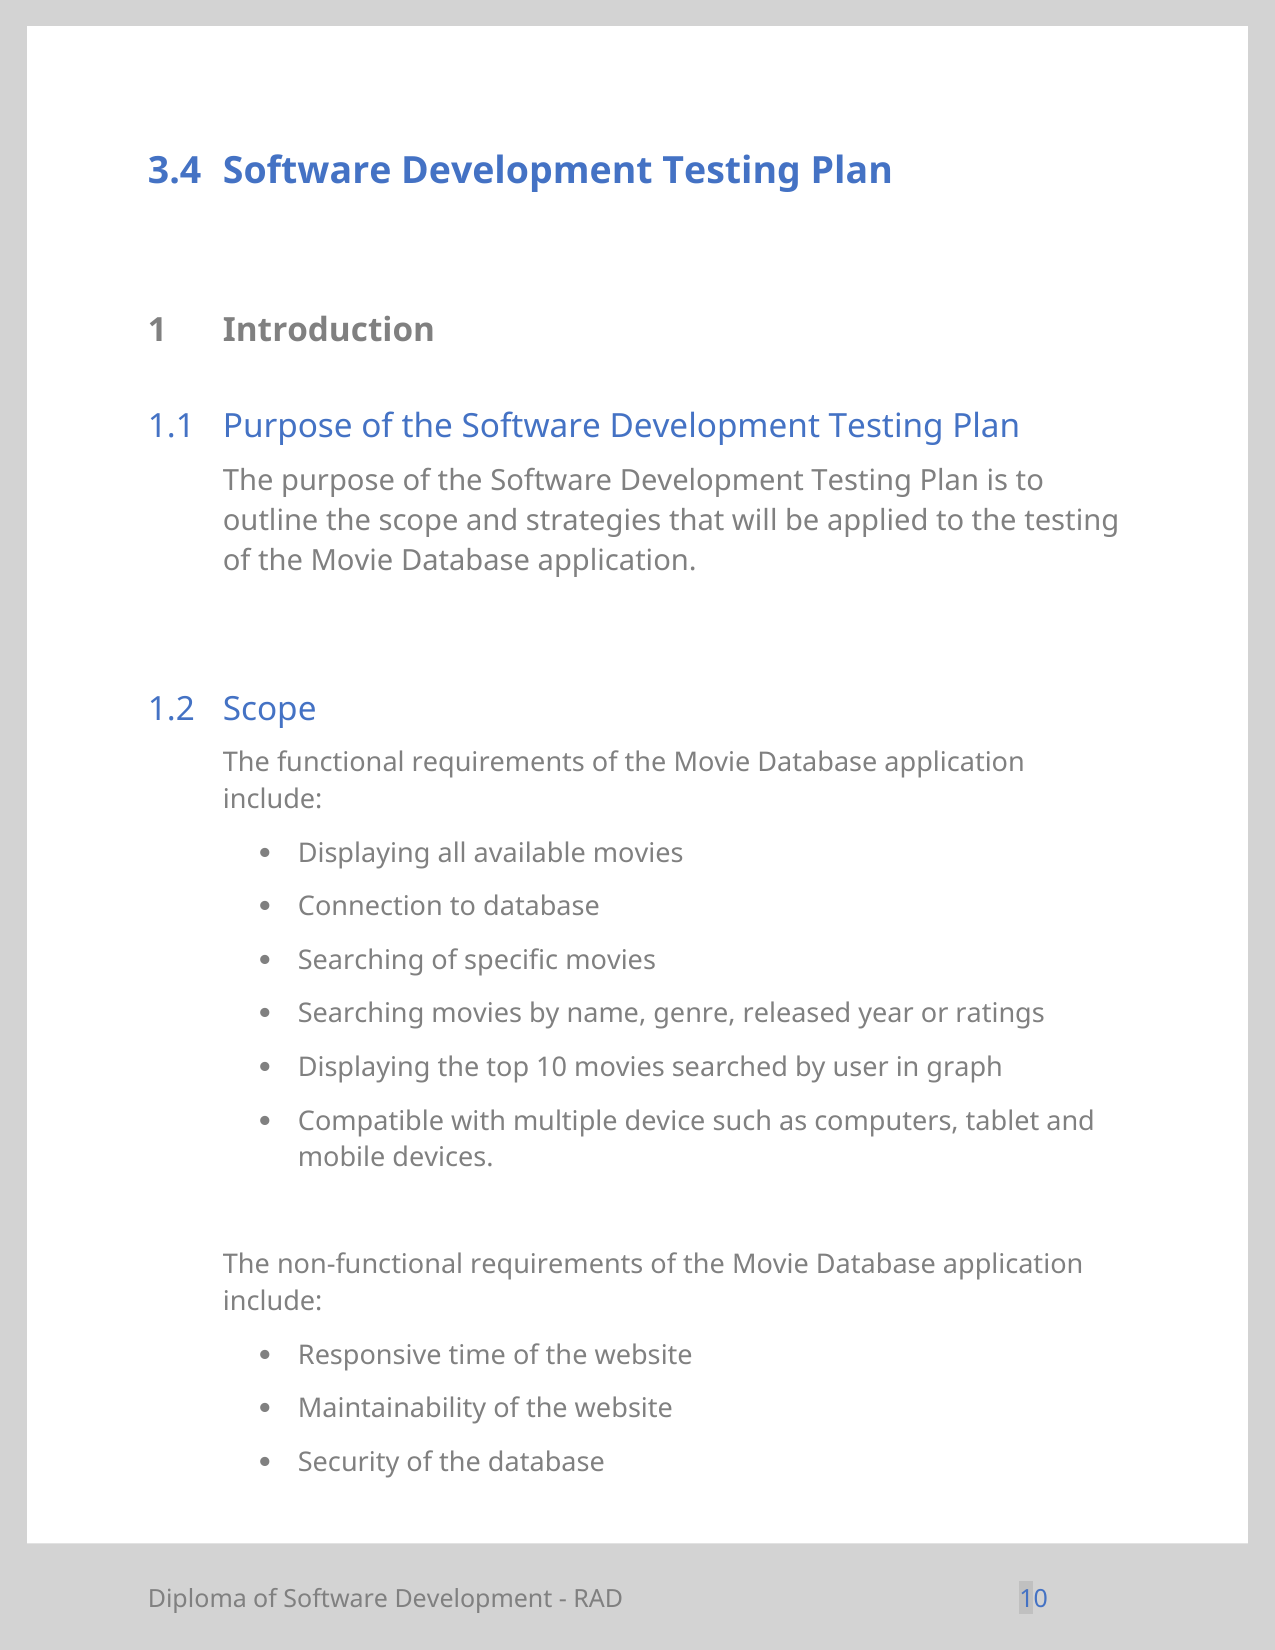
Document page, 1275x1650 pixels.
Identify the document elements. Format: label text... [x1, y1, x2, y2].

list Responsive time of the website [260, 1335, 1127, 1372]
list Connection to database [260, 887, 1127, 924]
text The non-functional requirements of the Movie Database application include: [223, 1245, 1127, 1319]
list Displaying all available movies [260, 833, 1127, 870]
subtitle 1.1 Purpose of the Software Development Testing Plan [148, 402, 1127, 447]
list Security of the database [260, 1442, 1127, 1479]
list Compatible with multiple device such as computers, tablet and mobile devices. [260, 1101, 1127, 1175]
text The purpose of the Software Development Testing Plan is to outline the scope and strategies that will be applied to the testing of the Movie Database application. [223, 459, 1127, 578]
list Searching movies by name, genre, released year or ratings [260, 994, 1127, 1031]
subtitle 1.2 Scope [148, 685, 1127, 730]
subtitle 3.4 Software Development Testing Plan [148, 143, 1127, 194]
list Displaying the top 10 movies searched by user in graph [260, 1047, 1127, 1084]
list Maintainability of the website [260, 1389, 1127, 1426]
text The functional requirements of the Movie Database application include: [223, 743, 1127, 817]
list Searching of specific movies [260, 940, 1127, 977]
subtitle 1 Introduction [148, 306, 1127, 352]
